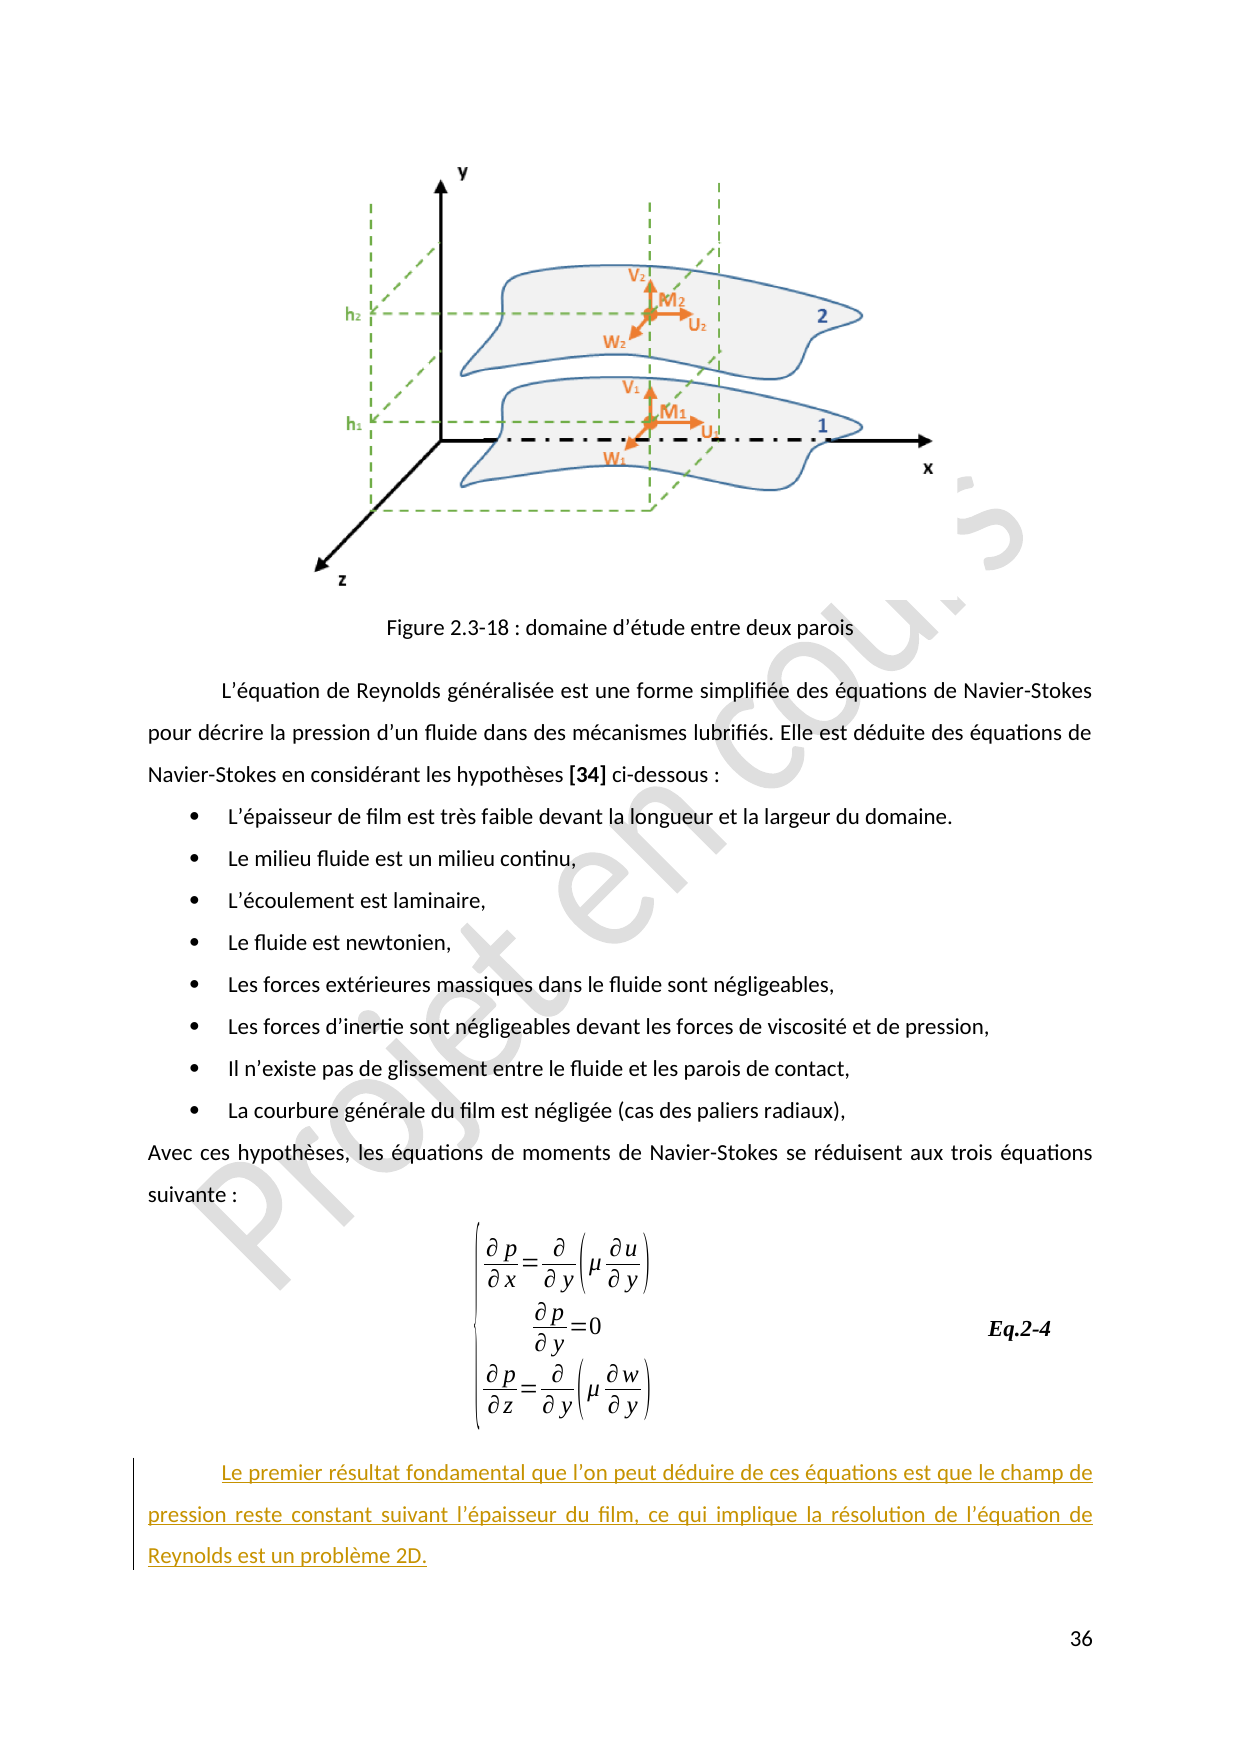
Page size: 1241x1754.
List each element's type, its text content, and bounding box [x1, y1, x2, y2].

list La courbure générale du film est négligée (cas des paliers radiaux), [190, 1096, 1093, 1124]
list Il n’existe pas de glissement entre le fluide et les parois de contact, [190, 1054, 1093, 1082]
text L’équation de Reynolds généralisée est une forme simplifiée des équations de Navier-Stokes pour décrire la pression d’un fluide dans des mécanismes lubrifiés. Elle est déduite des équations de Navier-Stokes en considérant les hypothèses [34] ci-dessous : [148, 676, 1093, 788]
list L’écoulement est laminaire, [190, 886, 1093, 914]
table_header [977, 1222, 1091, 1445]
list Le milieu fluide est un milieu continu, [190, 844, 1093, 872]
table_header [149, 1222, 977, 1445]
list Les forces d’inertie sont négligeables devant les forces de viscosité et de pression, [190, 1012, 1093, 1040]
picture [282, 147, 958, 600]
list Le fluide est newtonien, [190, 928, 1093, 956]
list L’épaisseur de film est très faible devant la longueur et la largeur du domaine. [190, 802, 1093, 830]
text Avec ces hypothèses, les équations de moments de Navier-Stokes se réduisent aux trois équations suivante : [148, 1138, 1093, 1208]
list Les forces extérieures massiques dans le fluide sont négligeables, [190, 970, 1093, 998]
